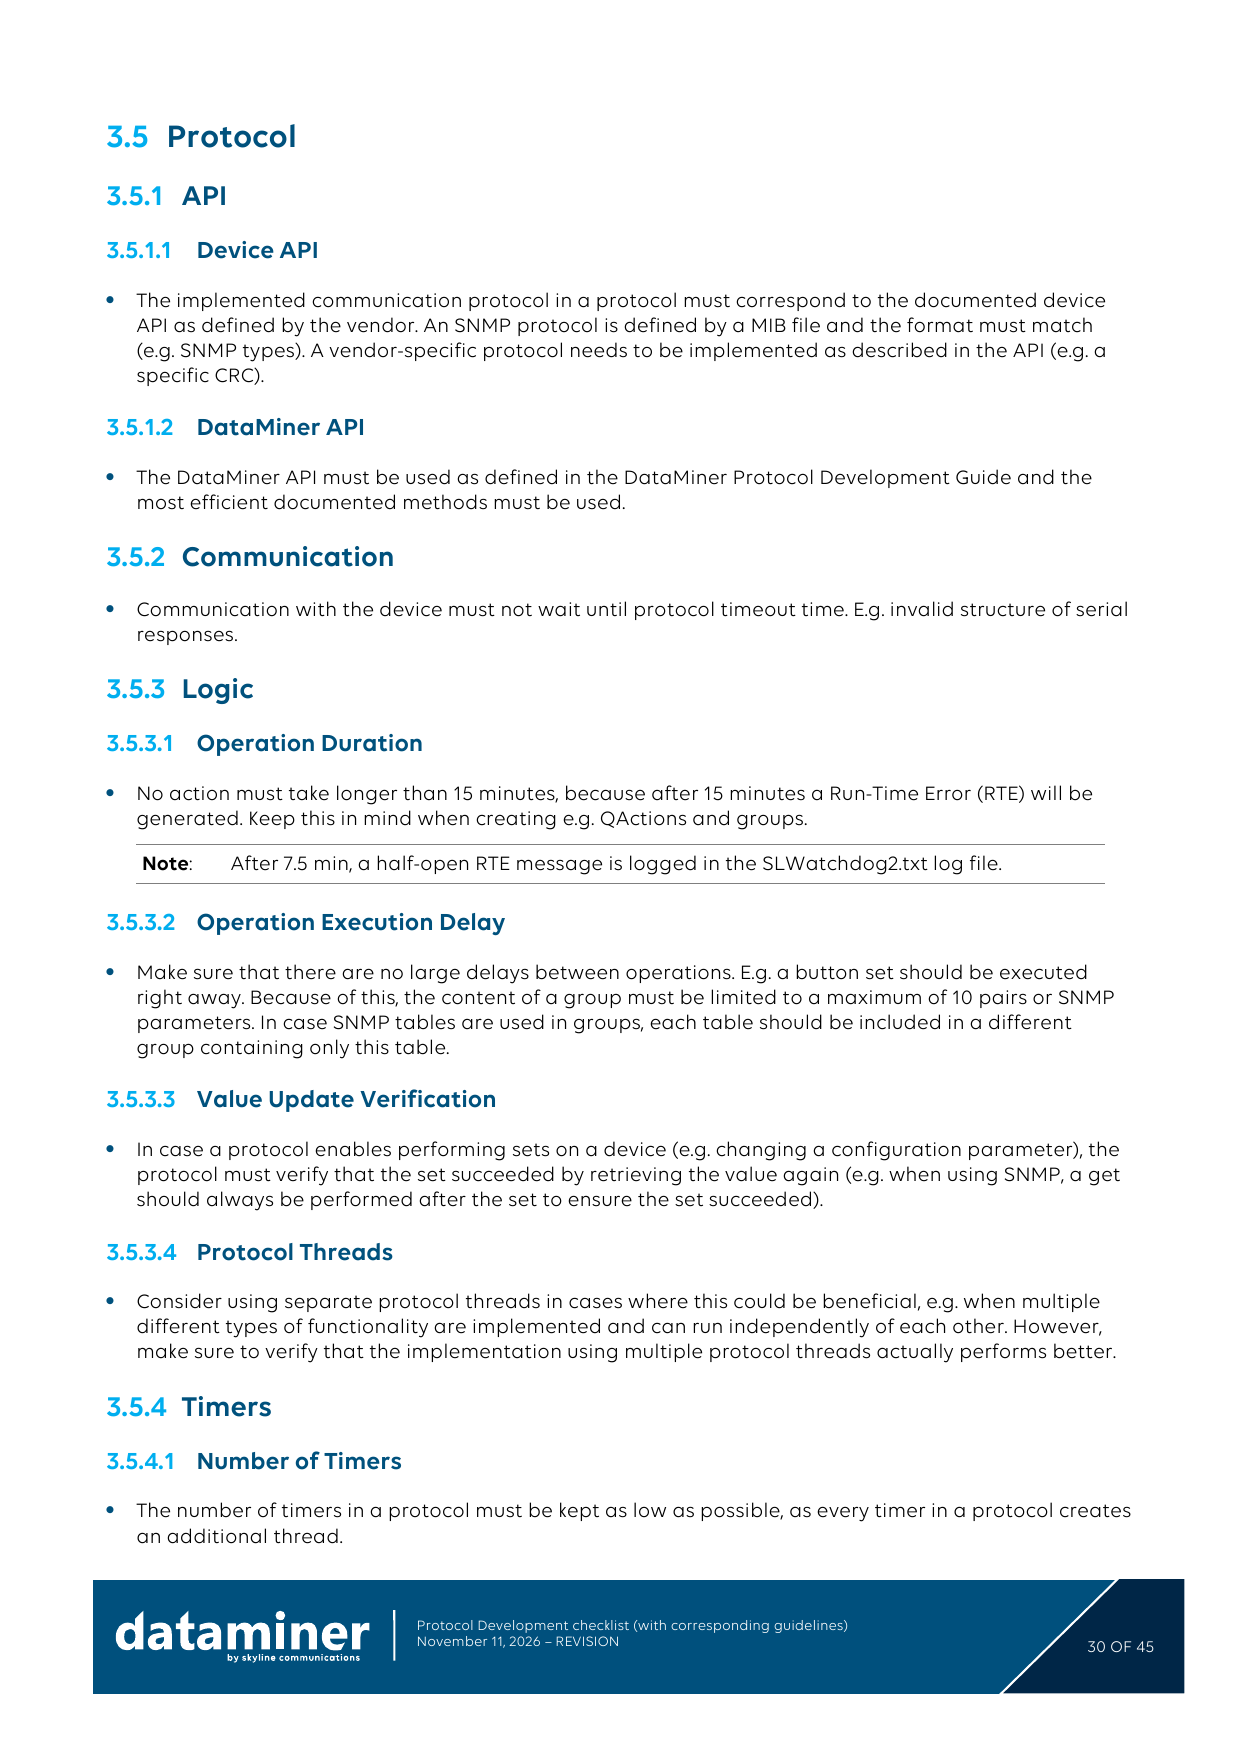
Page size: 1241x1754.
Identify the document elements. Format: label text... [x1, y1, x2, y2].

table_header Note: [136, 845, 224, 882]
list Make sure that there are no large delays between operations. E.g. a button set should be executed right away. Because of this, the content of a group must be limited to a maximum of 10 pairs or SNMP parameters. In case SNMP tables are used in groups, each table should be included in a different group containing only this table. [106, 961, 1134, 1058]
subtitle Operation Duration [106, 729, 1134, 757]
list In case a protocol enables performing sets on a device (e.g. changing a configuration parameter), the protocol must verify that the set succeeded by retrieving the value again (e.g. when using SNMP, a get should always be performed after the set to ensure the set succeeded). [106, 1138, 1134, 1211]
list The number of timers in a protocol must be kept as low as possible, as every timer in a protocol creates an additional thread. [106, 1499, 1134, 1547]
list The implemented communication protocol in a protocol must correspond to the documented device API as defined by the vendor. An SNMP protocol is defined by a MIB file and the format must match (e.g. SNMP types). A vendor-specific protocol needs to be implemented as described in the API (e.g. a specific CRC). [106, 288, 1134, 386]
subtitle Operation Execution Delay [106, 908, 1134, 936]
subtitle Device API [106, 236, 1134, 263]
table_header After 7.5 min, a half-open RTE message is logged in the SLWatchdog2.txt log file. [224, 845, 1105, 882]
subtitle Logic [106, 673, 1134, 704]
list Consider using separate protocol threads in cases where this could be beneficial, e.g. when multiple different types of functionality are implemented and can run independently of each other. However, make sure to verify that the implementation using multiple protocol threads actually performs better. [106, 1290, 1134, 1363]
list No action must take longer than 15 minutes, because after 15 minutes a Run-Time Error (RTE) will be generated. Keep this in mind when creating e.g. QActions and groups. [106, 782, 1134, 830]
subtitle DataMiner API [106, 413, 1134, 441]
subtitle API [106, 179, 1134, 211]
subtitle Timers [106, 1390, 1134, 1422]
list The DataMiner API must be used as defined in the DataMiner Protocol Development Guide and the most efficient documented methods must be used. [106, 466, 1134, 514]
subtitle Communication [106, 541, 1134, 573]
subtitle Value Update Verification [106, 1086, 1134, 1113]
subtitle Protocol [106, 118, 1134, 154]
subtitle Number of Timers [106, 1447, 1134, 1474]
list Communication with the device must not wait until protocol timeout time. E.g. invalid structure of serial responses. [106, 598, 1134, 646]
subtitle Protocol Threads [106, 1238, 1134, 1265]
